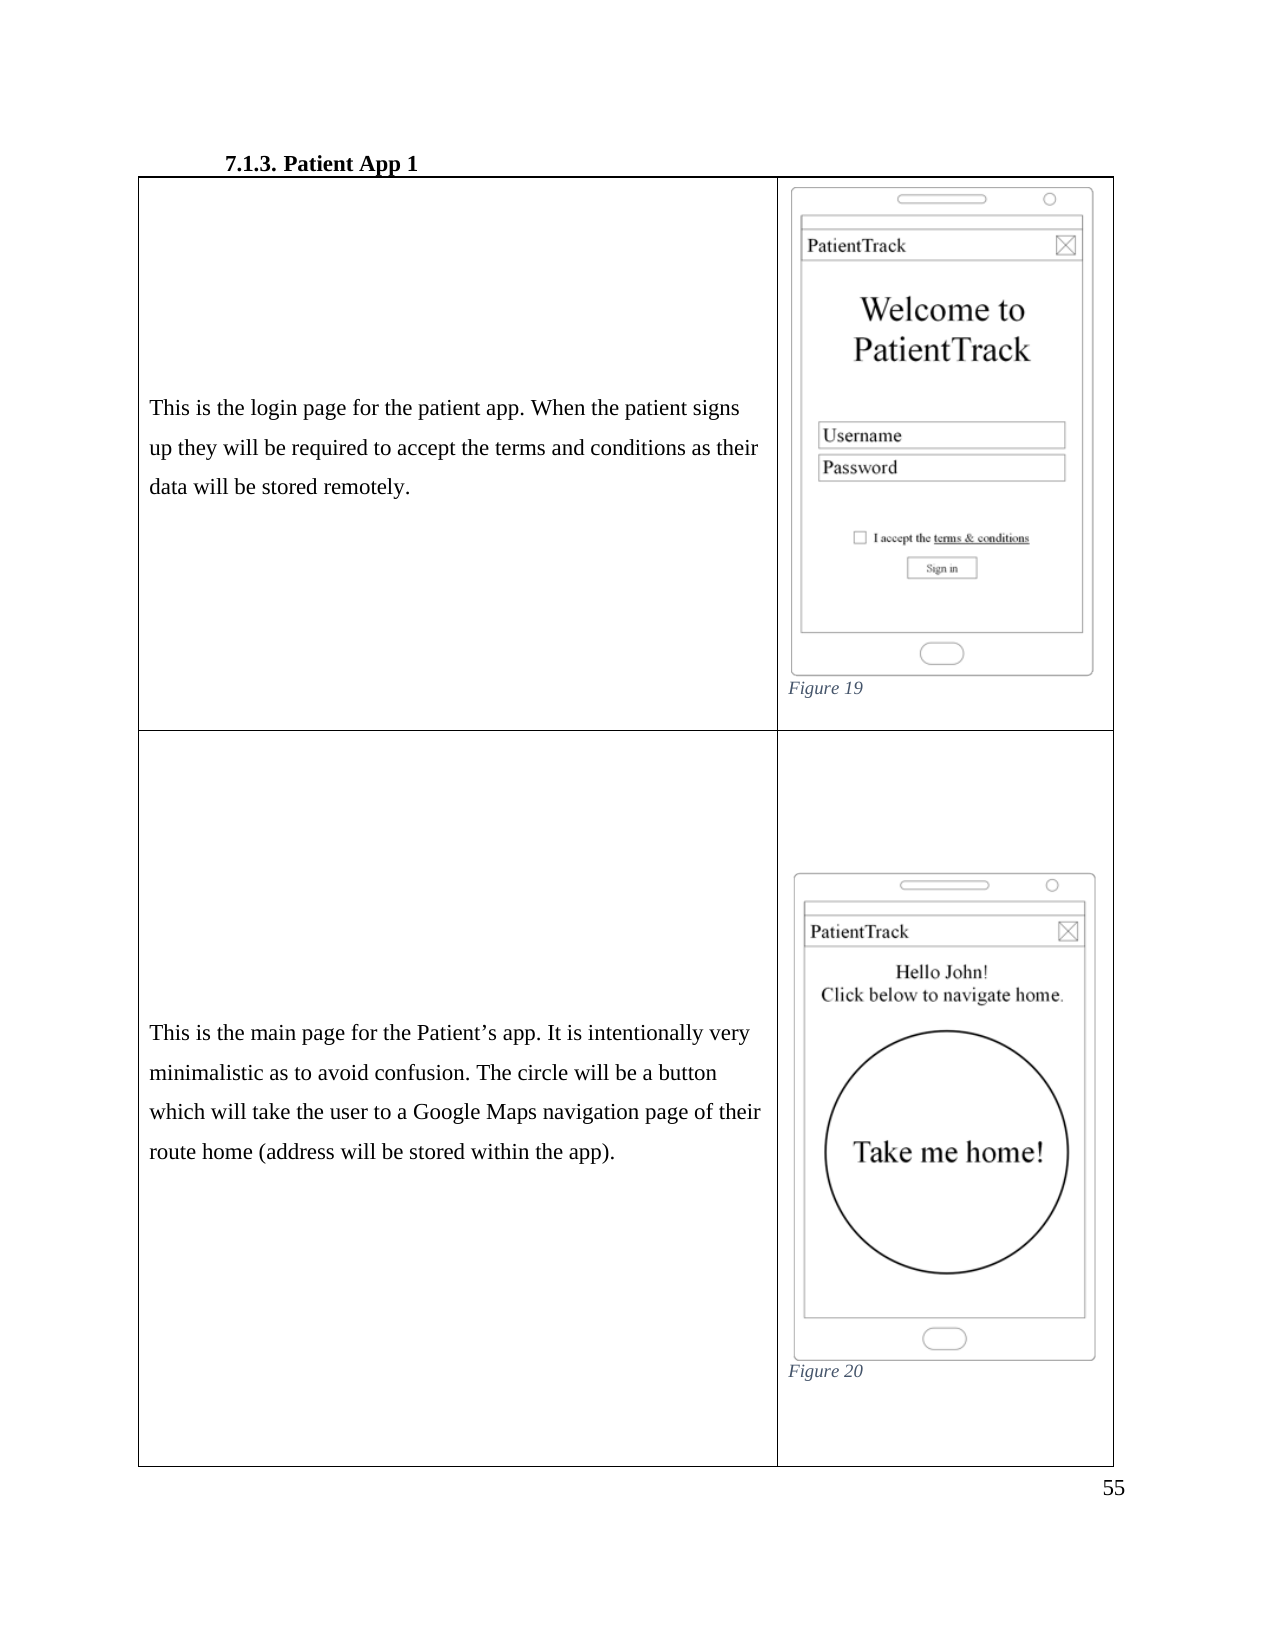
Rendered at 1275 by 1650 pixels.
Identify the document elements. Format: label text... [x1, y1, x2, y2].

picture [791, 187, 1101, 677]
picture [788, 872, 1101, 1361]
table_cell This is the main page for the Patient’s app. It is intentionally very minimalistic as to avoid confusion. The circle will be a button which will take the user to a Google Maps navigation page of their route home (address will be stored within the app). [139, 731, 777, 1466]
subtitle Patient App 1 [225, 150, 1125, 176]
table_header This is the login page for the patient app. When the patient signs up they will be required to accept the terms and conditions as their data will be stored remotely. [139, 178, 777, 730]
